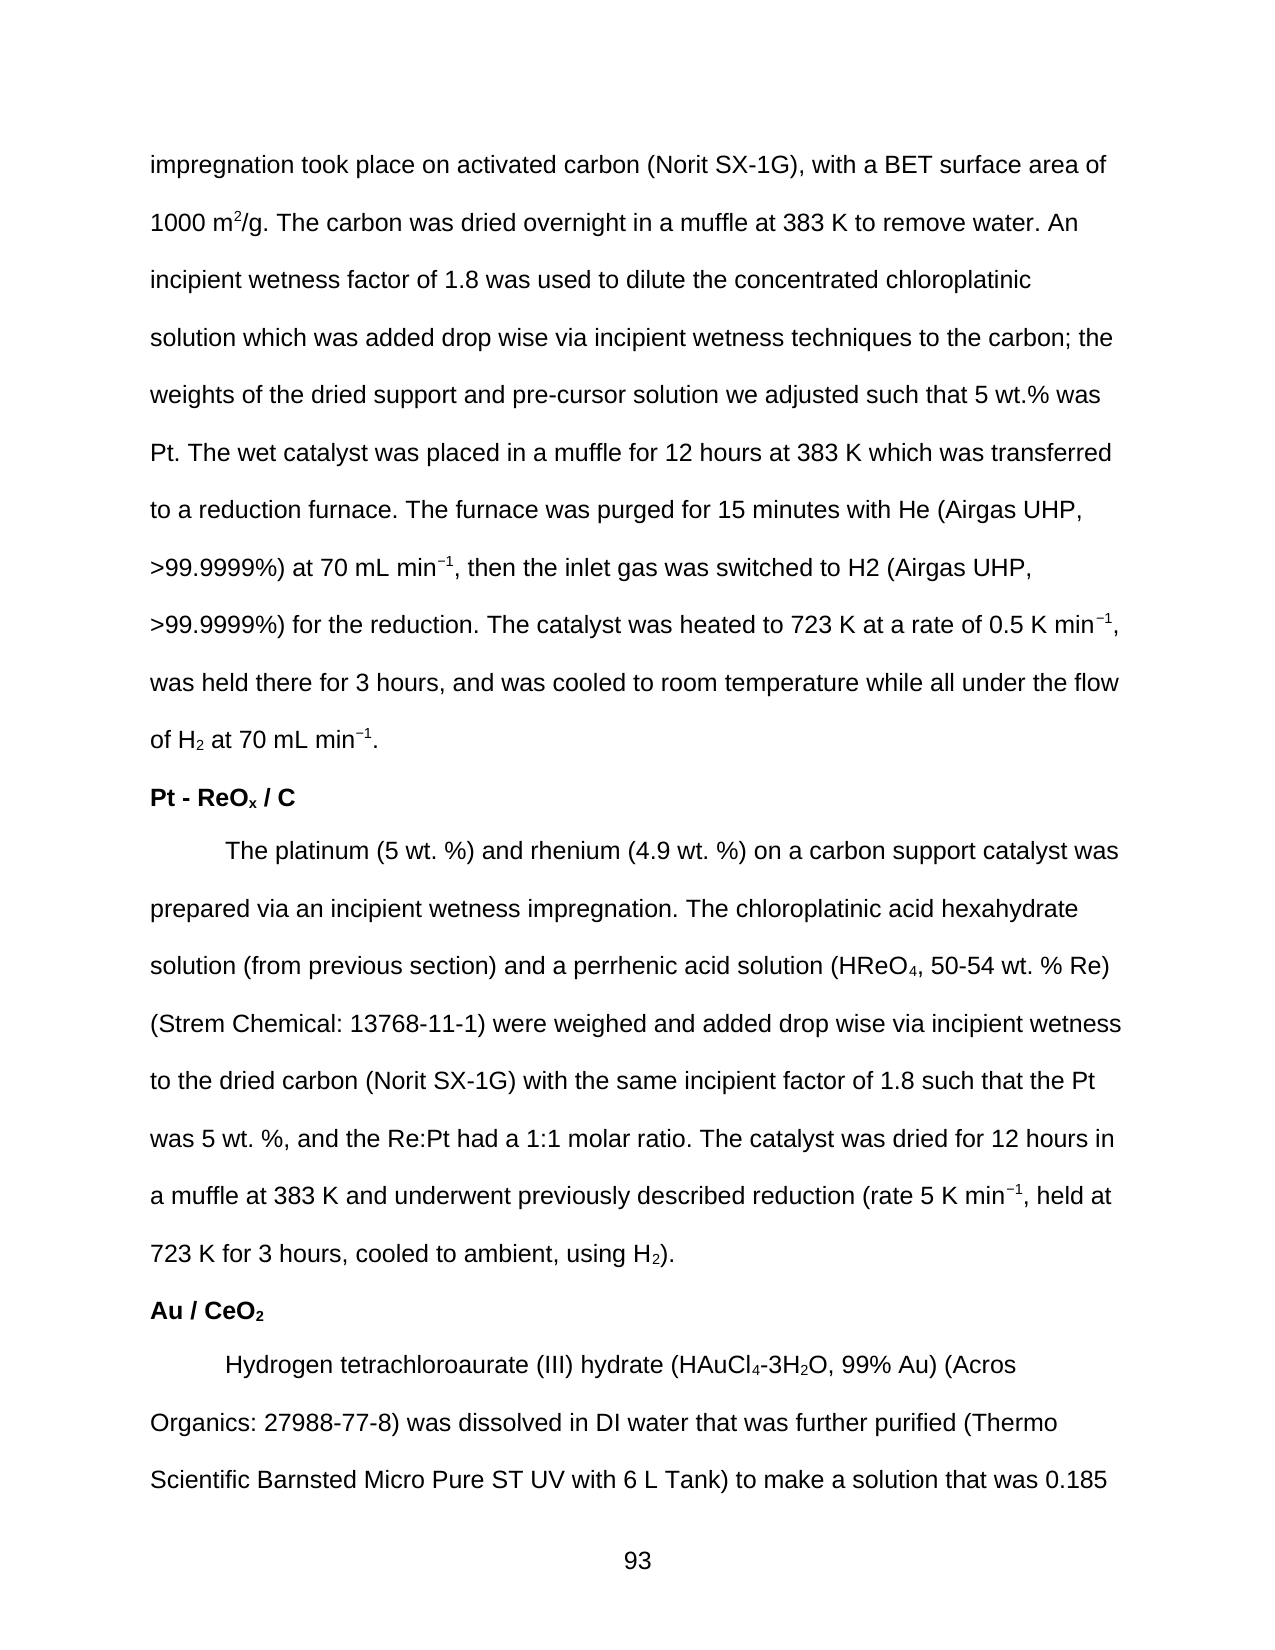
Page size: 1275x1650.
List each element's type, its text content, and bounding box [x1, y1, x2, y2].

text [150, 1350, 1125, 1494]
subtitle Pt - ReOx / C [150, 782, 1125, 811]
text The platinum (5 wt. %) and rhenium (4.9 wt. %) on a carbon support catalyst was prepared via an incipient wetness impregnation. The chloroplatinic acid hexahydrate solution (from previous section) and a perrhenic acid solution (HReO4, 50-54 wt. % Re) (Strem Chemical: 13768-11-1) were weighed and added drop wise via incipient wetness to the dried carbon (Norit SX-1G) with the same incipient factor of 1.8 such that the Pt was 5 wt. %, and the Re:Pt had a 1:1 molar ratio. The catalyst was dried for 12 hours in a muffle at 383 K and underwent previously described reduction (rate 5 K min−1, held at 723 K for 3 hours, cooled to ambient, using H2). [150, 836, 1125, 1267]
subtitle Au / CeO2 [150, 1296, 1125, 1325]
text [150, 150, 1125, 754]
